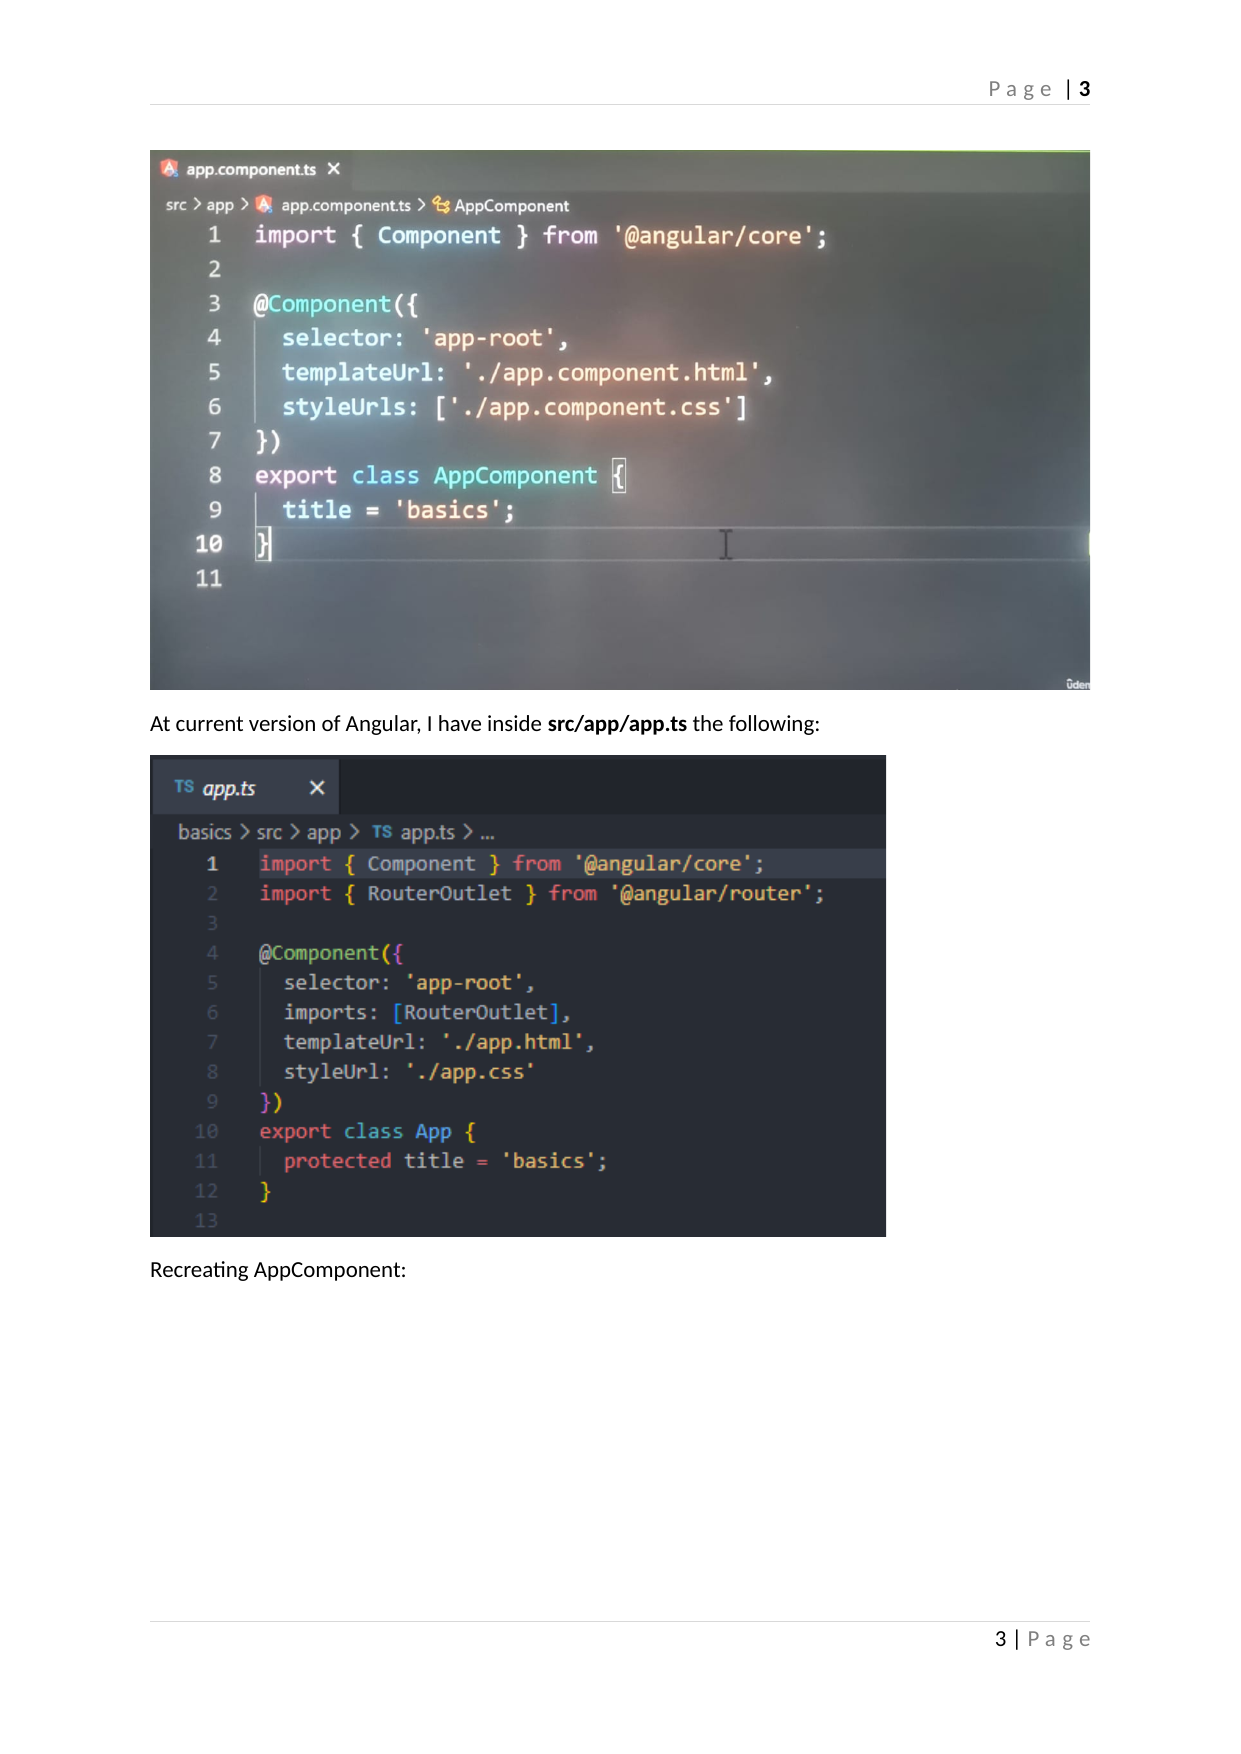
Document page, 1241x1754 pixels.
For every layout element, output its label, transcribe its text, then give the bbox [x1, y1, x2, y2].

text At current version of Angular, I have inside src/app/app.ts the following: [150, 709, 1090, 737]
picture [150, 755, 887, 1237]
picture [150, 150, 1091, 690]
text Recreating AppComponent: [150, 1256, 1090, 1284]
